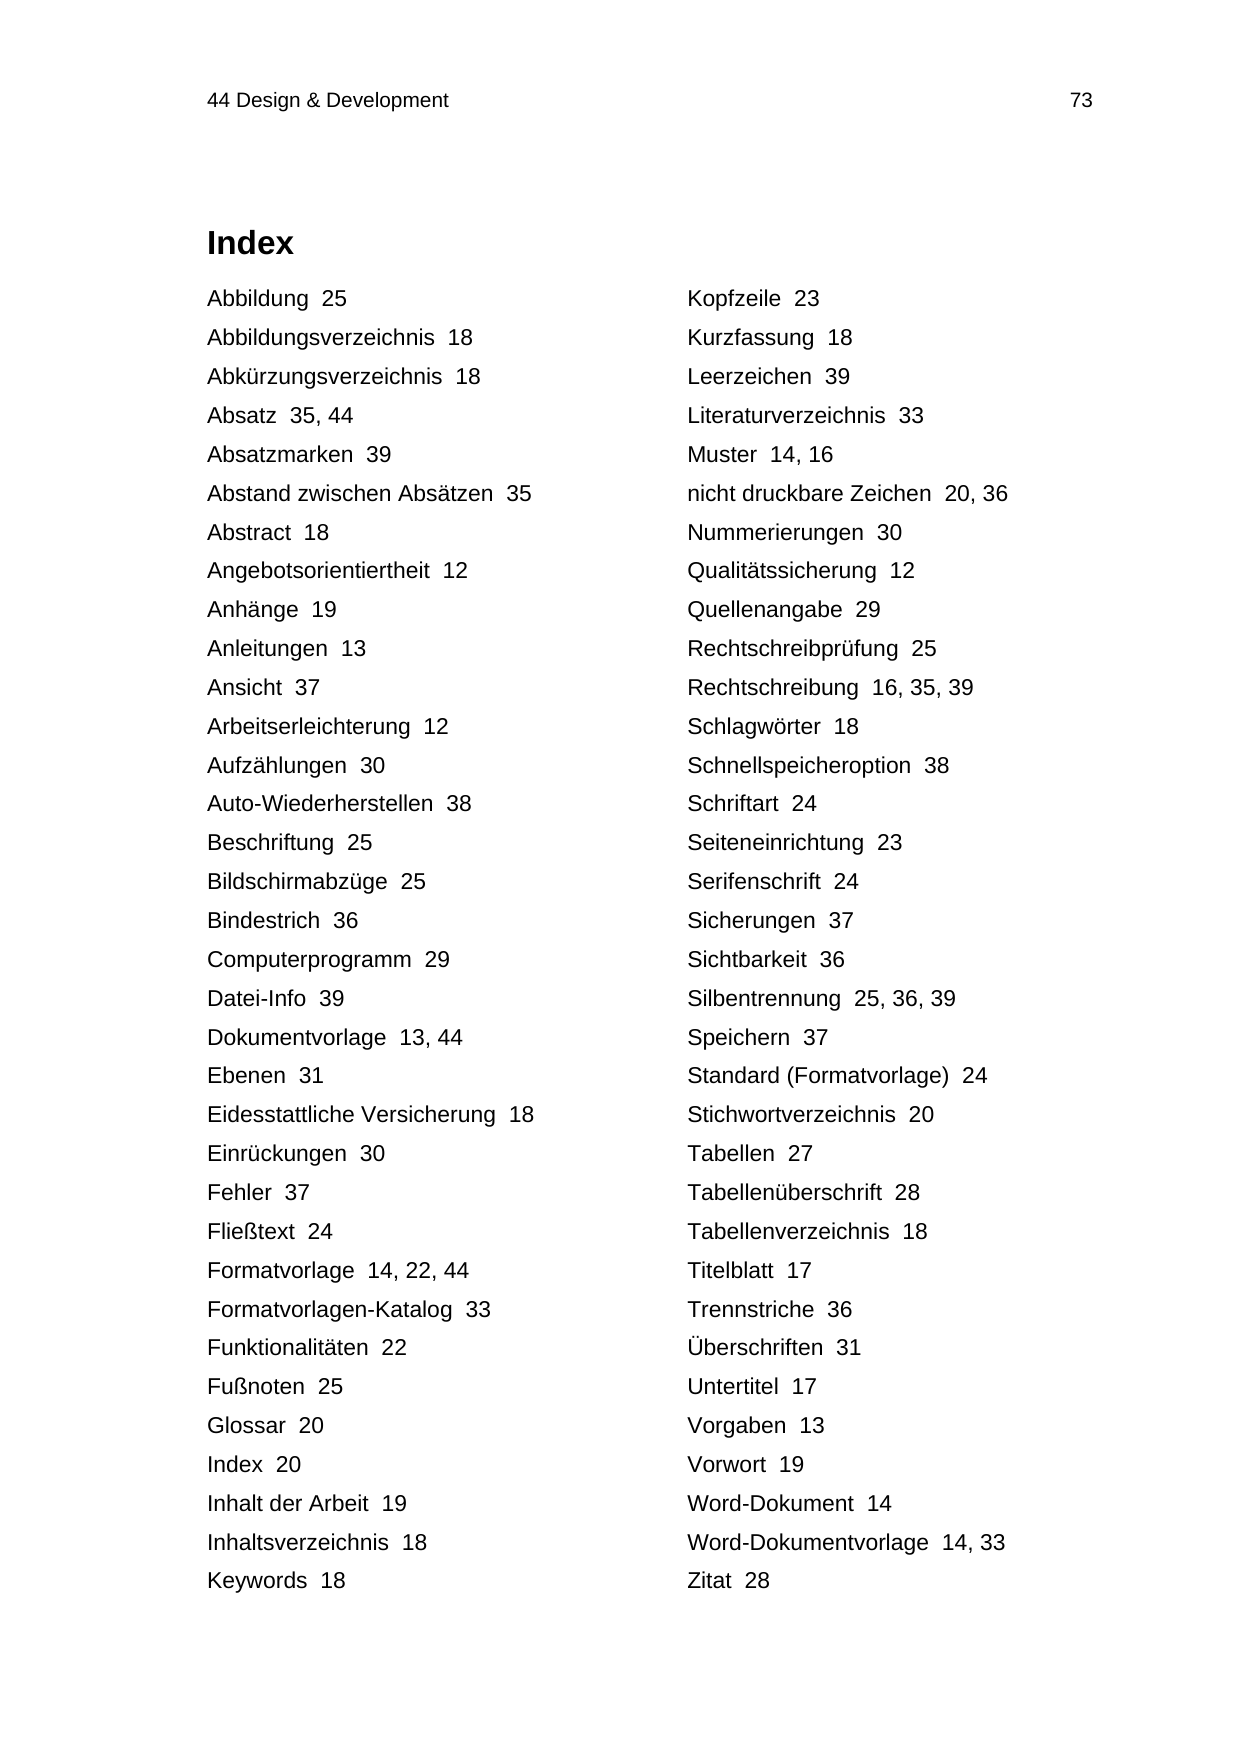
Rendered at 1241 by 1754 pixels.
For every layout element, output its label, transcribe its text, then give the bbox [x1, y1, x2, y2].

text Abbildung 25 [207, 285, 612, 312]
text Inhalt der Arbeit 19 [207, 1490, 612, 1516]
text Sicherungen 37 [687, 907, 1092, 933]
text Rechtschreibprüfung 25 [687, 635, 1092, 661]
text Inhaltsverzeichnis 18 [207, 1529, 612, 1555]
text Bindestrich 36 [207, 907, 612, 933]
text nicht druckbare Zeichen 20, 36 [687, 479, 1092, 506]
text Sichtbarkeit 36 [687, 946, 1092, 972]
text Vorwort 19 [687, 1451, 1092, 1477]
text Nummerierungen 30 [687, 518, 1092, 545]
text Angebotsorientiertheit 12 [207, 557, 612, 584]
text Zitat 28 [687, 1567, 1092, 1594]
text Glossar 20 [207, 1412, 612, 1438]
text Seiteneinrichtung 23 [687, 829, 1092, 856]
text Trennstriche 36 [687, 1296, 1092, 1322]
text Abstand zwischen Absätzen 35 [207, 479, 612, 506]
text Dokumentvorlage 13, 44 [207, 1023, 612, 1050]
text Formatvorlage 14, 22, 44 [207, 1257, 612, 1283]
text Ebenen 31 [207, 1062, 612, 1089]
text Schlagwörter 18 [687, 713, 1092, 739]
text Auto-Wiederherstellen 38 [207, 790, 612, 817]
text Fußnoten 25 [207, 1373, 612, 1399]
text Fehler 37 [207, 1179, 612, 1205]
text Einrückungen 30 [207, 1140, 612, 1166]
text Anleitungen 13 [207, 635, 612, 661]
text Funktionalitäten 22 [207, 1334, 612, 1361]
text Schnellspeicheroption 38 [687, 752, 1092, 778]
text Eidesstattliche Versicherung 18 [207, 1101, 612, 1128]
text Tabellenverzeichnis 18 [687, 1218, 1092, 1244]
text Speichern 37 [687, 1023, 1092, 1050]
text Abstract 18 [207, 518, 612, 545]
text Leerzeichen 39 [687, 363, 1092, 389]
text Computerprogramm 29 [207, 946, 612, 972]
text Literaturverzeichnis 33 [687, 402, 1092, 428]
text Word-Dokument 14 [687, 1490, 1092, 1516]
text Tabellen 27 [687, 1140, 1092, 1166]
text Muster 14, 16 [687, 441, 1092, 467]
text Abbildungsverzeichnis 18 [207, 324, 612, 351]
text Formatvorlagen-Katalog 33 [207, 1296, 612, 1322]
text Aufzählungen 30 [207, 752, 612, 778]
text Tabellenüberschrift 28 [687, 1179, 1092, 1205]
text Beschriftung 25 [207, 829, 612, 856]
text Datei-Info 39 [207, 985, 612, 1011]
text Überschriften 31 [687, 1334, 1092, 1361]
text Untertitel 17 [687, 1373, 1092, 1399]
text Ansicht 37 [207, 674, 612, 700]
text Anhänge 19 [207, 596, 612, 622]
text Schriftart 24 [687, 790, 1092, 817]
text Rechtschreibung 16, 35, 39 [687, 674, 1092, 700]
text Vorgaben 13 [687, 1412, 1092, 1438]
text Fließtext 24 [207, 1218, 612, 1244]
text Word-Dokumentvorlage 14, 33 [687, 1529, 1092, 1555]
text Standard (Formatvorlage) 24 [687, 1062, 1092, 1089]
text Abkürzungsverzeichnis 18 [207, 363, 612, 389]
text Absatzmarken 39 [207, 441, 612, 467]
text Absatz 35, 44 [207, 402, 612, 428]
text Index 20 [207, 1451, 612, 1477]
text Titelblatt 17 [687, 1257, 1092, 1283]
text Arbeitserleichterung 12 [207, 713, 612, 739]
text Bildschirmabzüge 25 [207, 868, 612, 894]
text Keywords 18 [207, 1567, 612, 1594]
subtitle Index [207, 223, 1092, 261]
text Qualitätssicherung 12 [687, 557, 1092, 584]
text Stichwortverzeichnis 20 [687, 1101, 1092, 1128]
text Quellenangabe 29 [687, 596, 1092, 622]
text Kurzfassung 18 [687, 324, 1092, 351]
text Kopfzeile 23 [687, 285, 1092, 312]
text Silbentrennung 25, 36, 39 [687, 985, 1092, 1011]
text Serifenschrift 24 [687, 868, 1092, 894]
